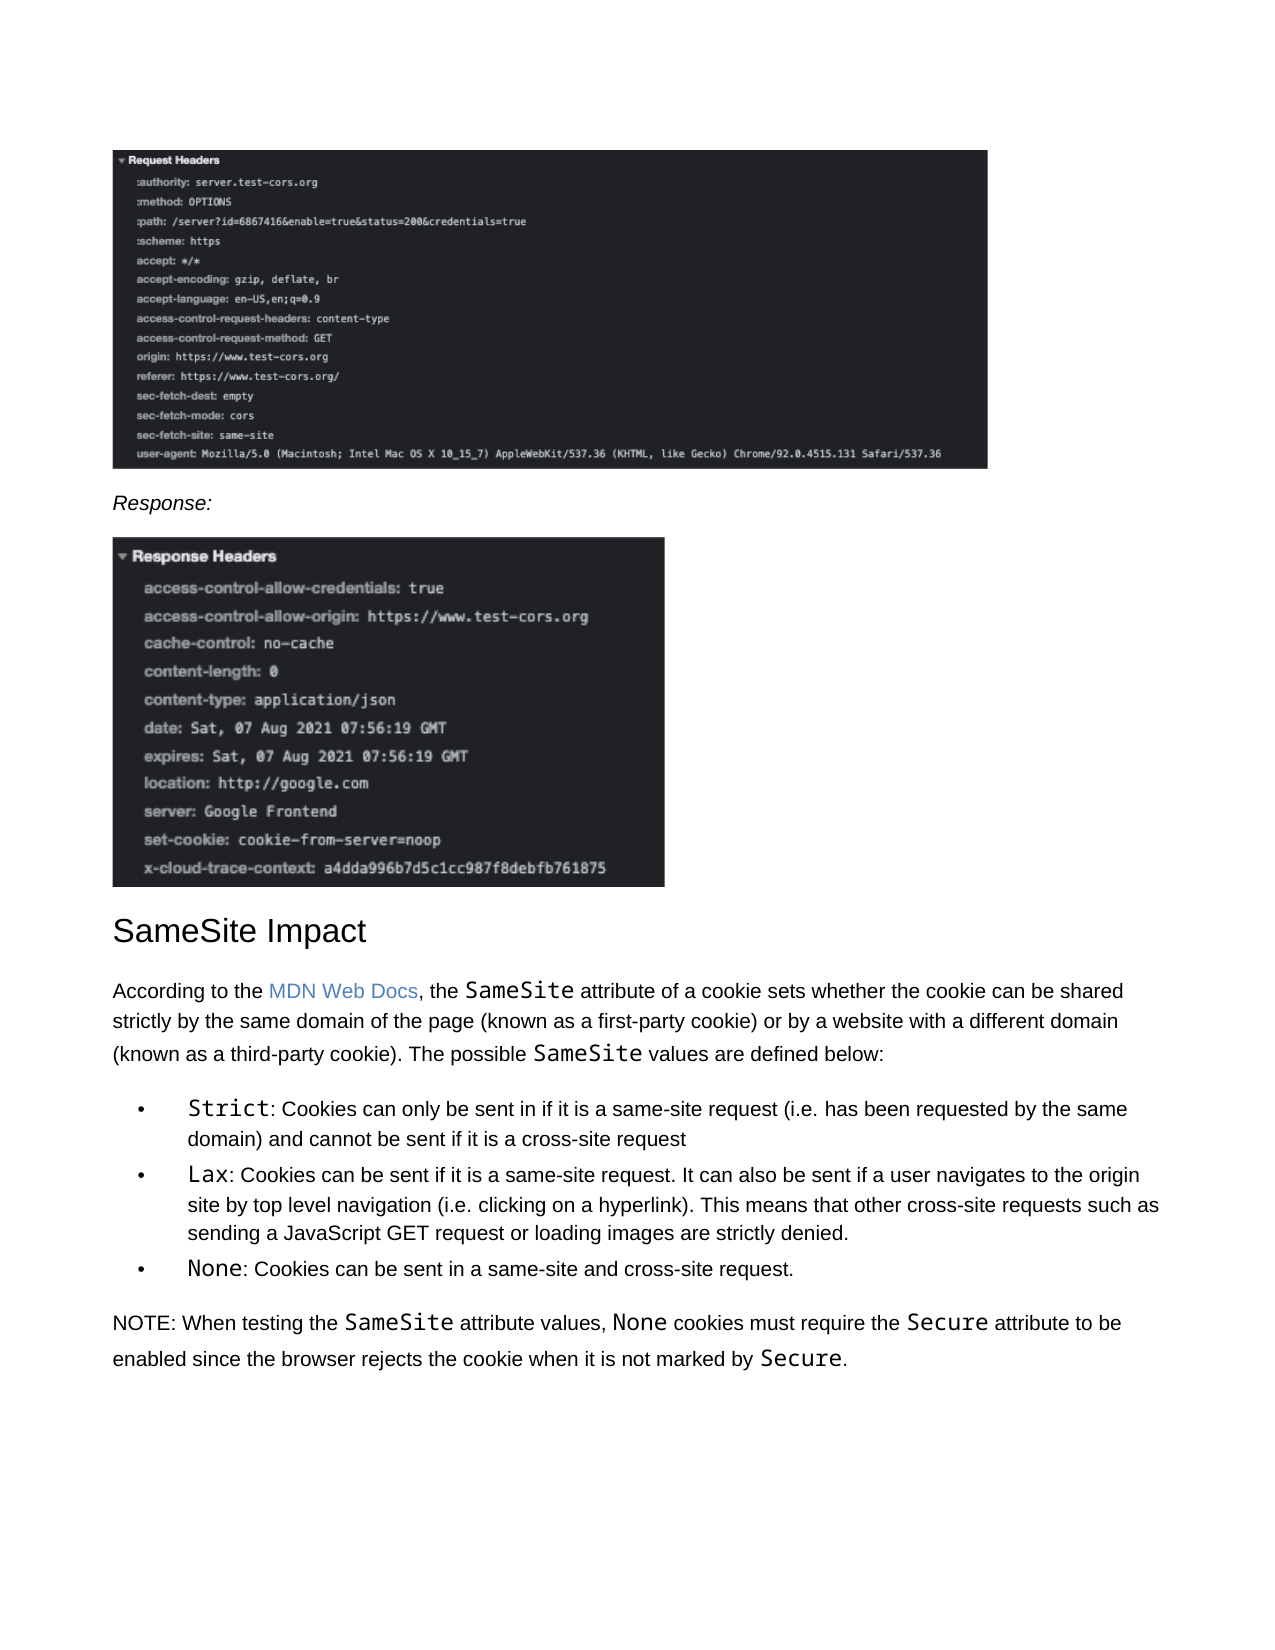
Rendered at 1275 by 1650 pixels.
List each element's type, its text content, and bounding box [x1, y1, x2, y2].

picture [112, 150, 988, 469]
text Response: [112, 491, 1162, 515]
list Lax: Cookies can be sent if it is a same-site request. It can also be sent if a user navigates to the origin site by top level navigation (i.e. clicking on a hyperlink). This means that other cross-site requests such as sending a JavaScript GET request or loading images are strictly denied. [137, 1158, 1162, 1244]
text NOTE: When testing the SameSite attribute values, None cookies must require the Secure attribute to be enabled since the browser rejects the cookie when it is not marked by Secure. [112, 1306, 1162, 1373]
list Strict: Cookies can only be sent in if it is a same-site request (i.e. has been requested by the same domain) and cannot be sent if it is a cross-site request [137, 1092, 1162, 1151]
picture [112, 537, 665, 887]
list None: Cookies can be sent in a same-site and cross-site request. [137, 1252, 1162, 1283]
text According to the MDN Web Docs, the SameSite attribute of a cookie sets whether the cookie can be shared strictly by the same domain of the page (known as a first-party cookie) or by a website with a different domain (known as a third-party cookie). The possible SameSite values are defined below: [112, 974, 1162, 1068]
subtitle SameSite Impact [112, 911, 1162, 949]
